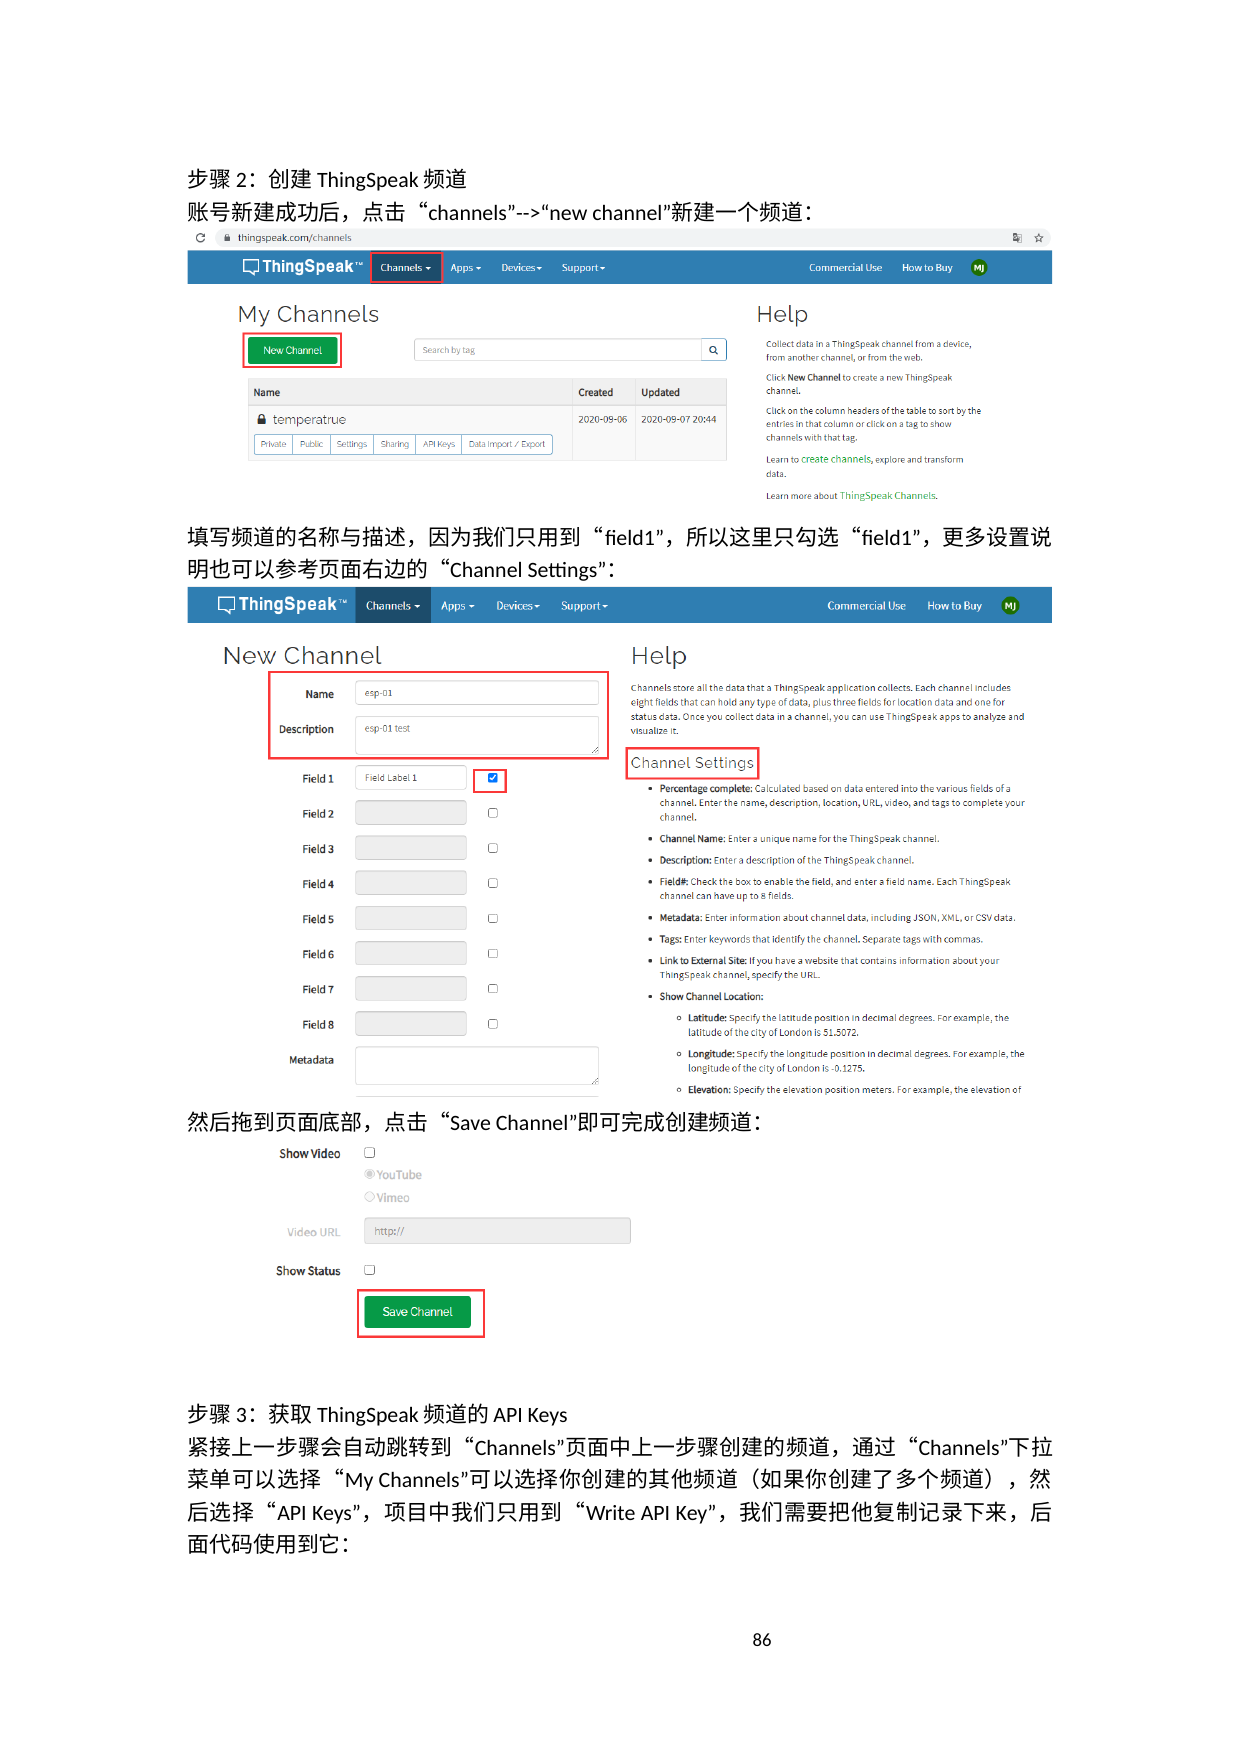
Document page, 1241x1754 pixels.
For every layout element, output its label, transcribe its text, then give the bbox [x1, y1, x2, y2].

picture [187, 584, 1052, 1097]
text 紧接上一步骤会自动跳转到“Channels”页面中上一步骤创建的频道，通过“Channels”下拉菜单可以选择“My Channels”可以选择你创建的其他频道（如果你创建了多个频道），然后选择“API Keys”，项目中我们只用到“Write API Key”，我们需要把他复制记录下来，后面代码使用到它： [187, 1429, 1053, 1559]
picture [187, 1137, 1053, 1358]
text 步骤3：获取ThingSpeak频道的API Keys [187, 1397, 1053, 1429]
text 账号新建成功后，点击“channels”-->“new channel”新建一个频道： [187, 194, 1053, 227]
text 填写频道的名称与描述，因为我们只用到“field1”，所以这里只勾选“field1”，更多设置说明也可以参考页面右边的“Channel Settings”： [187, 519, 1053, 584]
picture [187, 227, 1053, 509]
text 步骤2：创建ThingSpeak频道 [187, 162, 1053, 194]
text 然后拖到页面底部，点击“Save Channel”即可完成创建频道： [187, 1104, 1053, 1137]
